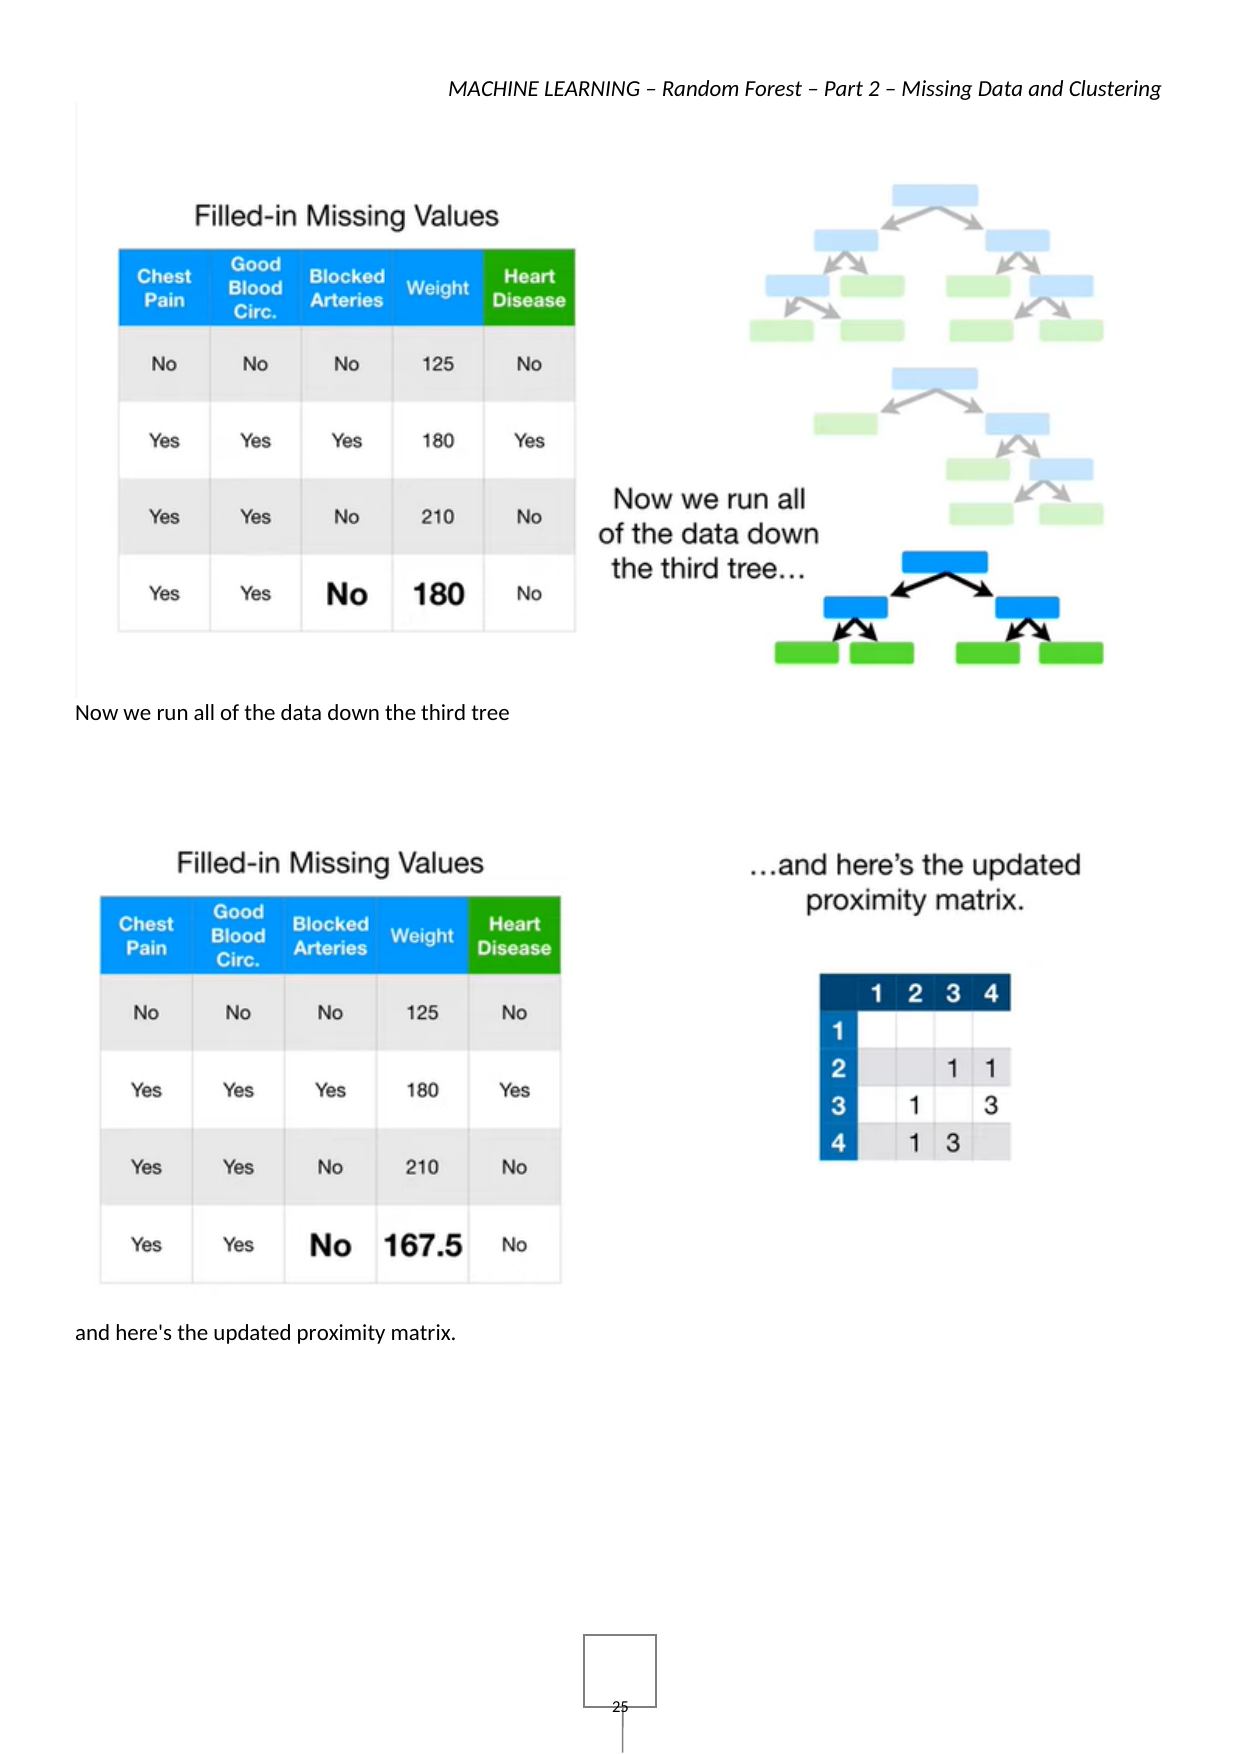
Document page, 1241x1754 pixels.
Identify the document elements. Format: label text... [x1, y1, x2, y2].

text Now we run all of the data down the third tree [75, 698, 1165, 726]
picture [75, 753, 1102, 1319]
text and here's the updated proximity matrix. [75, 1318, 1165, 1346]
picture [75, 101, 1166, 698]
